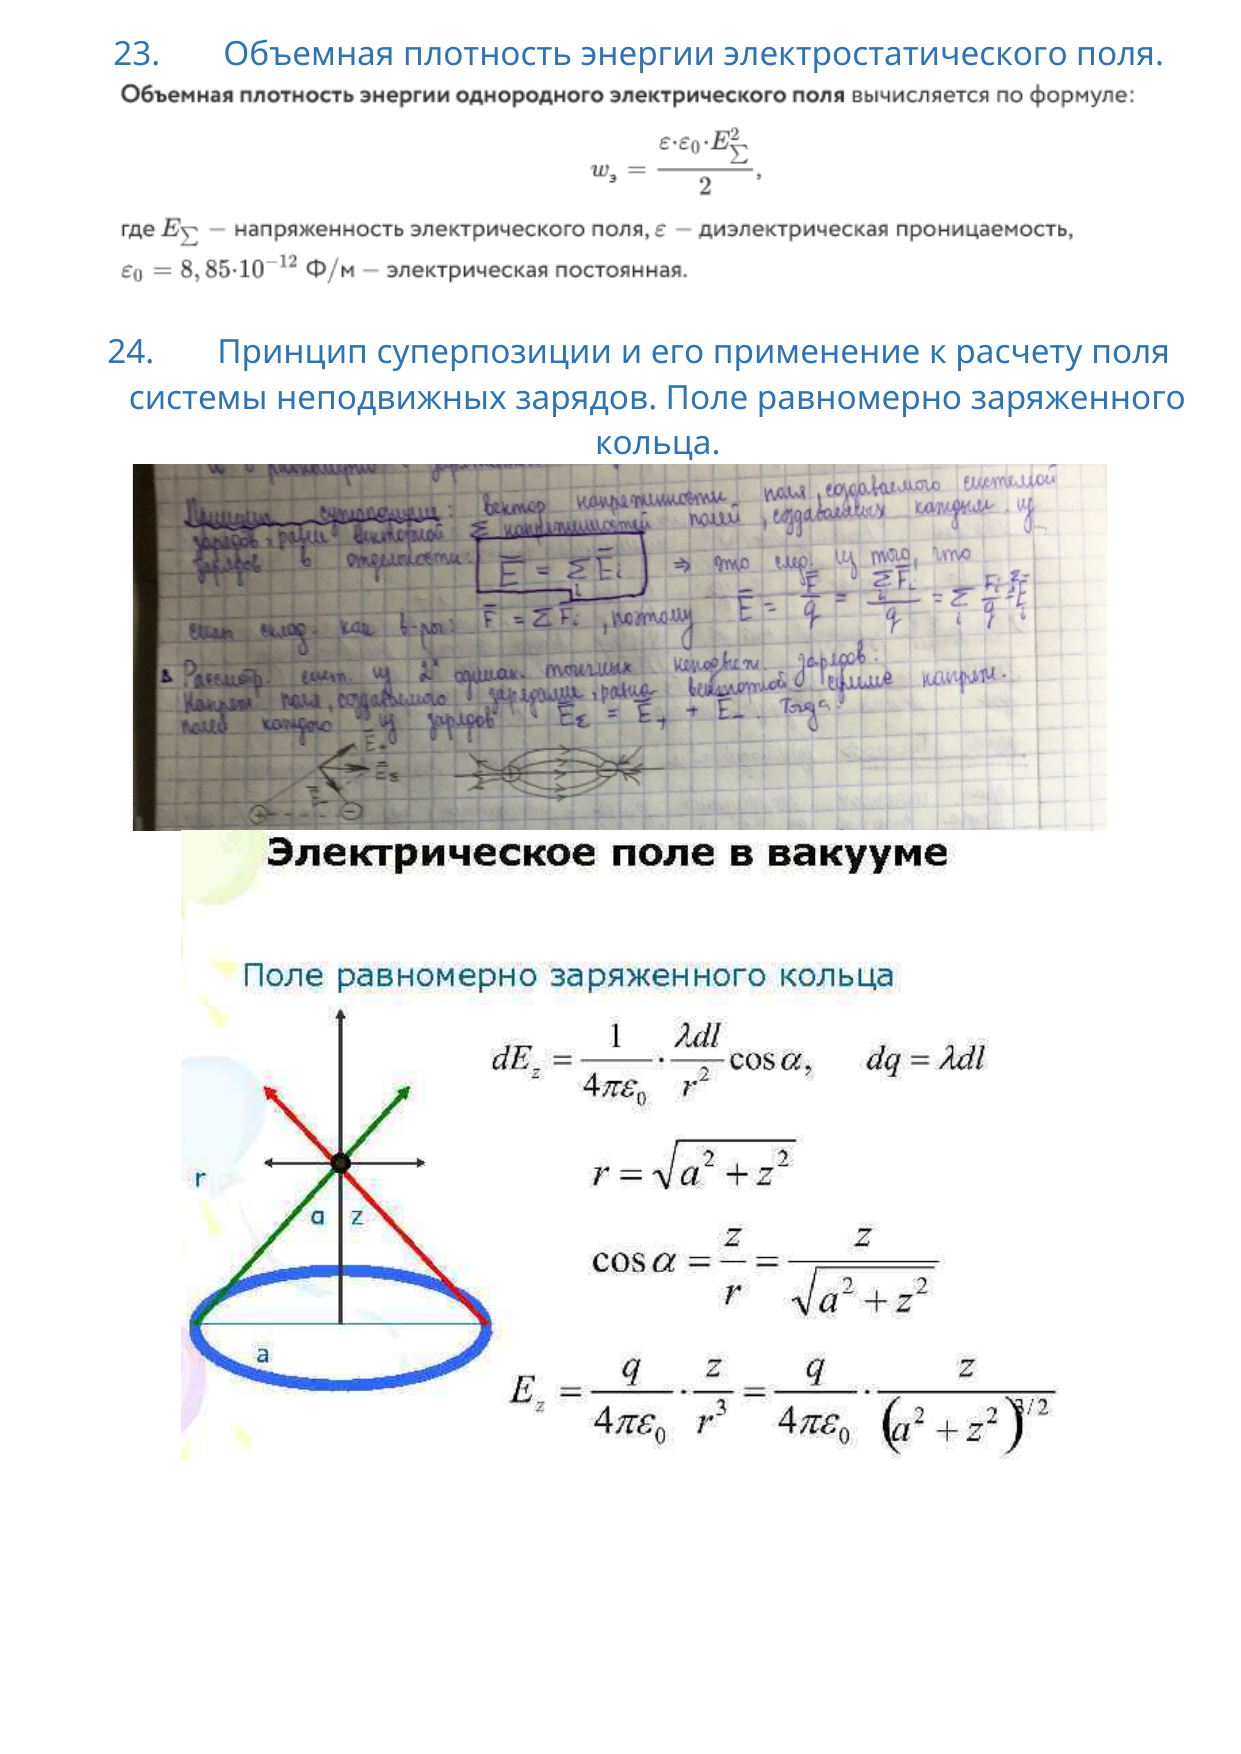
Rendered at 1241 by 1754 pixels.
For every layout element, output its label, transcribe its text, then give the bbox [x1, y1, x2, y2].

picture [87, 75, 1153, 301]
subtitle Принцип суперпозиции и его применение к расчету поля системы неподвижных зарядов. Поле равномерно заряженного кольца. [67, 328, 1211, 464]
subtitle Объемная плотность энергии электростатического поля. [67, 29, 1211, 75]
picture [132, 464, 1108, 1460]
